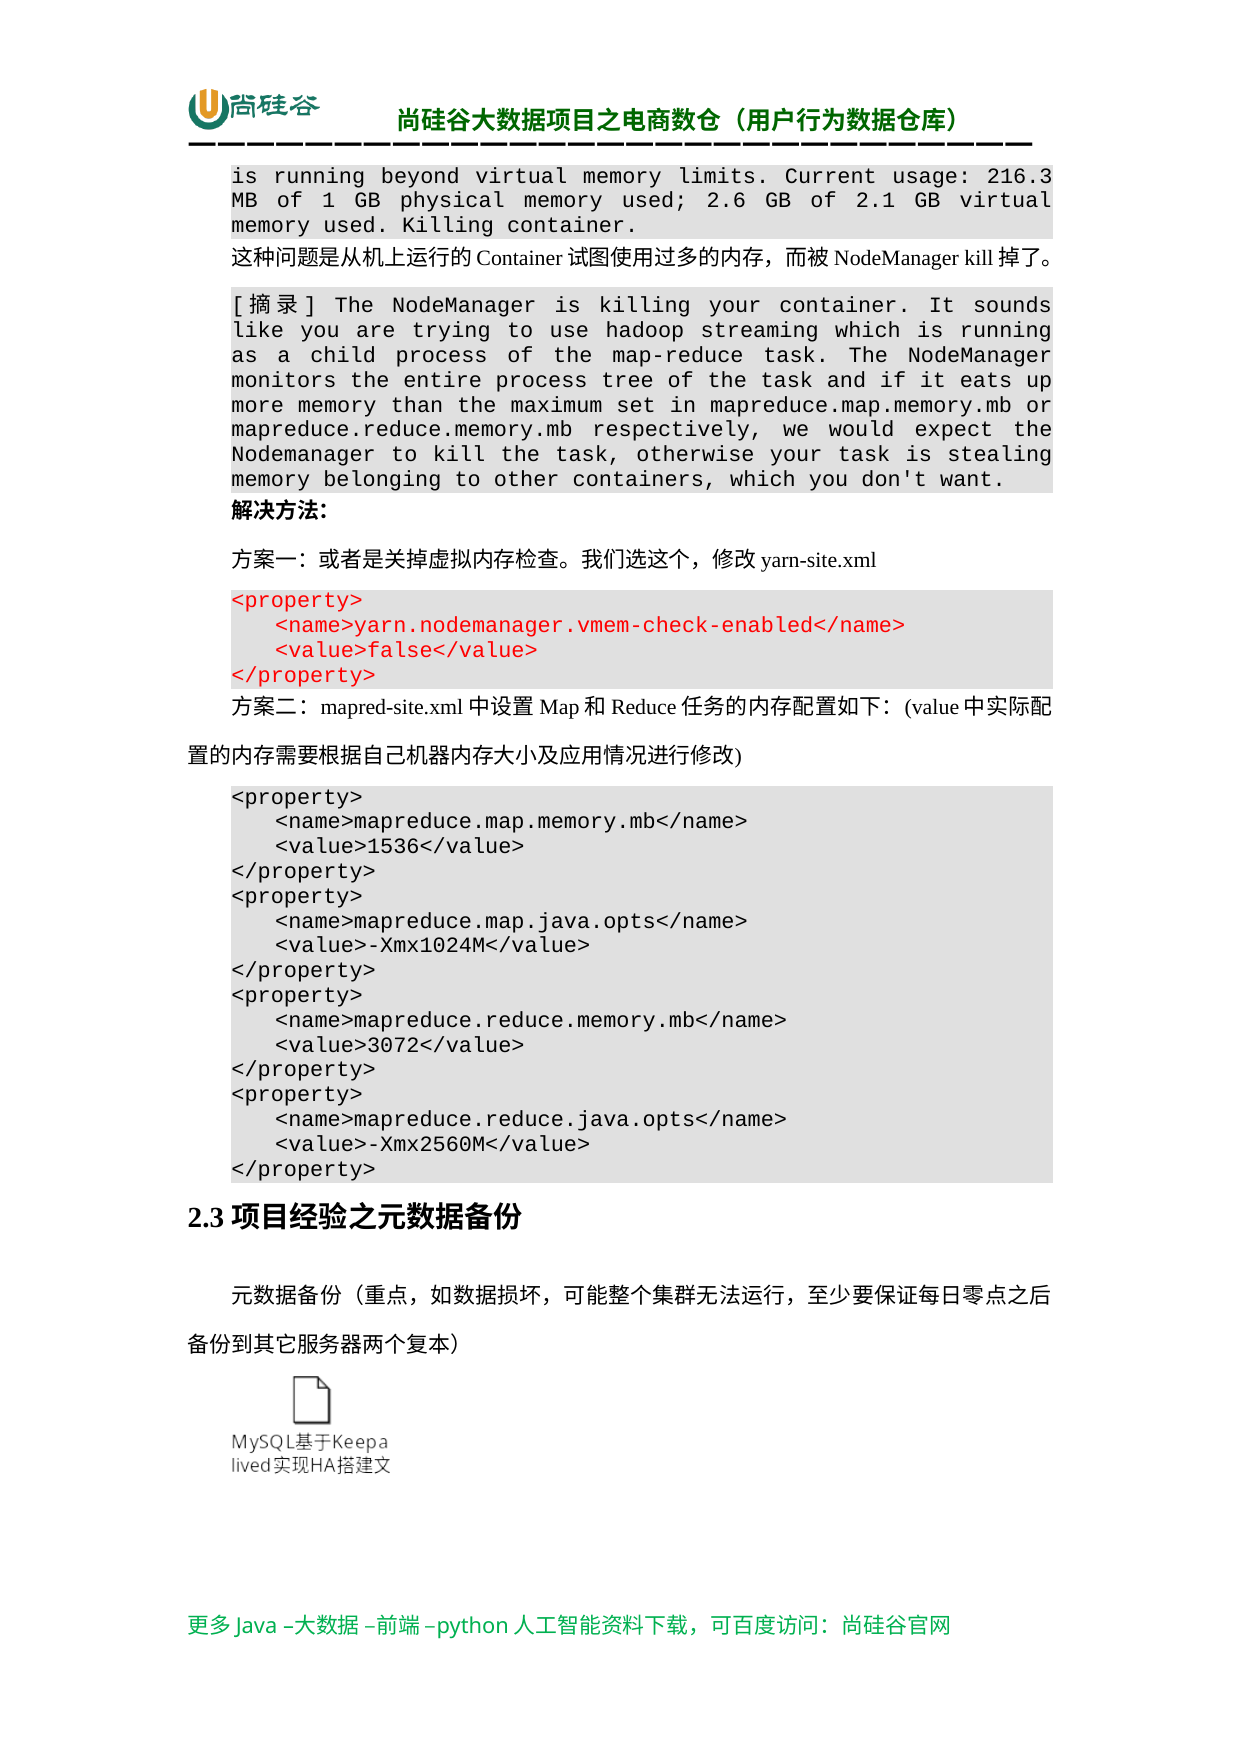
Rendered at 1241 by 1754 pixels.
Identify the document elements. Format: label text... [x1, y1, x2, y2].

text <value>3072</value> [231, 1034, 1053, 1059]
text <property> [231, 885, 1053, 910]
text </property> [231, 959, 1053, 984]
text </property> [231, 1158, 1053, 1183]
subtitle 2.3 项目经验之元数据备份 [187, 1183, 1053, 1248]
text <value>false</value> [231, 639, 1053, 664]
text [231, 165, 1053, 239]
text 方案二：mapred-site.xml中设置Map和Reduce任务的内存配置如下：(value中实际配置的内存需要根据自己机器内存大小及应用情况进行修改) [187, 689, 1053, 770]
text <name>mapreduce.reduce.java.opts</name> [231, 1108, 1053, 1133]
text <value>-Xmx2560M</value> [231, 1133, 1053, 1158]
picture [187, 88, 320, 130]
text <property> [231, 984, 1053, 1009]
text <name>yarn.nodemanager.vmem-check-enabled</name> [231, 614, 1053, 639]
text 元数据备份（重点，如数据损坏，可能整个集群无法运行，至少要保证每日零点之后备份到其它服务器两个复本） [187, 1278, 1053, 1359]
text 这种问题是从机上运行的Container试图使用过多的内存，而被NodeManager kill掉了。 [187, 239, 1053, 272]
text <property> [231, 1083, 1053, 1108]
text 方案一：或者是关掉虚拟内存检查。我们选这个，修改yarn-site.xml [187, 541, 1053, 574]
text </property> [231, 860, 1053, 885]
text 解决方法： [187, 493, 1053, 526]
text <name>mapreduce.map.java.opts</name> [231, 910, 1053, 935]
text <value>1536</value> [231, 836, 1053, 860]
text <value>-Xmx1024M</value> [231, 935, 1053, 959]
text <property> [231, 590, 1053, 614]
text <property> [231, 786, 1053, 811]
text </property> [231, 664, 1053, 689]
text [摘录] The NodeManager is killing your container. It sounds like you are trying to use hadoop streaming which is running as a child process of the map-reduce task. The NodeManager monitors the entire process tree of the task and if it eats up more memory than the maximum set in mapreduce.map.memory.mb or mapreduce.reduce.memory.mb respectively, we would expect the Nodemanager to kill the task, otherwise your task is stealing memory belonging to other containers, which you don't want. [231, 287, 1053, 493]
text <name>mapreduce.map.memory.mb</name> [231, 811, 1053, 836]
text <name>mapreduce.reduce.memory.mb</name> [231, 1009, 1053, 1034]
text </property> [231, 1059, 1053, 1083]
